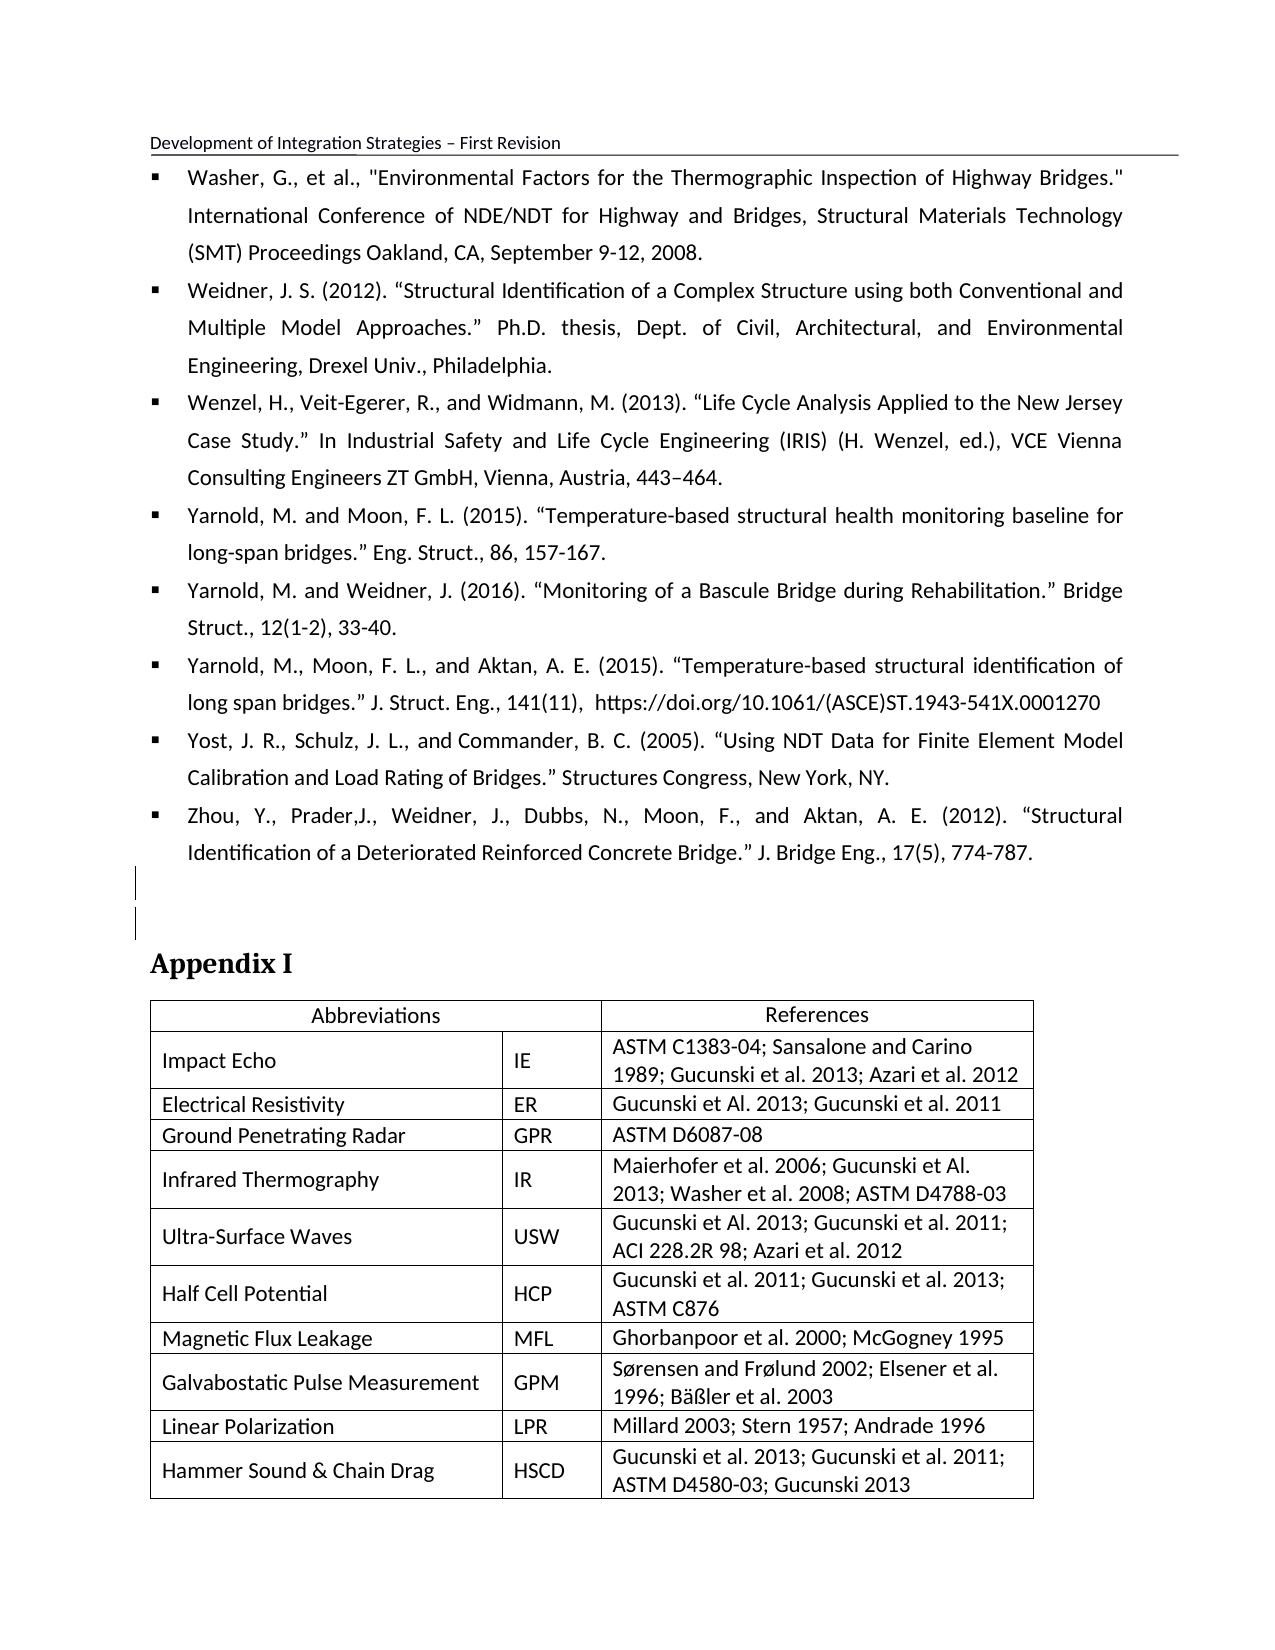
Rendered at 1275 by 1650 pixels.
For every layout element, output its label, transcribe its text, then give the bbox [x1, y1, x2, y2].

table_cell MFL [503, 1323, 601, 1353]
table_cell LPR [503, 1411, 601, 1441]
table_cell Infrared Thermography [151, 1151, 502, 1207]
table_cell Ultra-Surface Waves [151, 1209, 502, 1264]
list Weidner, J. S. (2012). “Structural Identification of a Complex Structure using both Conventional and Multiple Model Approaches.” Ph.D. thesis, Dept. of Civil, Architectural, and Environmental Engineering, Drexel Univ., Philadelphia. [150, 266, 1125, 379]
list Washer, G., et al., "Environmental Factors for the Thermographic Inspection of Highway Bridges." International Conference of NDE/NDT for Highway and Bridges, Structural Materials Technology (SMT) Proceedings Oakland, CA, September 9-12, 2008. [150, 154, 1125, 266]
table_cell Millard 2003; Stern 1957; Andrade 1996 [602, 1411, 1033, 1441]
table_cell ASTM D6087-08 [602, 1120, 1033, 1150]
list Zhou, Y., Prader,J., Weidner, J., Dubbs, N., Moon, F., and Aktan, A. E. (2012). “Structural Identification of a Deteriorated Reinforced Concrete Bridge.” J. Bridge Eng., 17(5), 774-787. [150, 791, 1125, 866]
table_cell HCP [503, 1266, 601, 1322]
table_cell Gucunski et Al. 2013; Gucunski et al. 2011; ACI 228.2R 98; Azari et al. 2012 [602, 1209, 1033, 1264]
table_cell Magnetic Flux Leakage [151, 1323, 502, 1353]
list Wenzel, H., Veit-Egerer, R., and Widmann, M. (2013). “Life Cycle Analysis Applied to the New Jersey Case Study.” In Industrial Safety and Life Cycle Engineering (IRIS) (H. Wenzel, ed.), VCE Vienna Consulting Engineers ZT GmbH, Vienna, Austria, 443–464. [150, 379, 1125, 491]
list Yost, J. R., Schulz, J. L., and Commander, B. C. (2005). “Using NDT Data for Finite Element Model Calibration and Load Rating of Bridges.” Structures Congress, New York, NY. [150, 716, 1125, 791]
table_cell ER [503, 1089, 601, 1119]
list Yarnold, M. and Moon, F. L. (2015). “Temperature-based structural health monitoring baseline for long-span bridges.” Eng. Struct., 86, 157-167. [150, 491, 1125, 566]
table_cell HSCD [503, 1442, 601, 1498]
table_cell Galvabostatic Pulse Measurement [151, 1354, 502, 1410]
table_cell IE [503, 1032, 601, 1088]
table_cell Gucunski et al. 2011; Gucunski et al. 2013; ASTM C876 [602, 1266, 1033, 1322]
list Yarnold, M. and Weidner, J. (2016). “Monitoring of a Bascule Bridge during Rehabilitation.” Bridge Struct., 12(1-2), 33-40. [150, 566, 1125, 641]
table_cell ASTM C1383-04; Sansalone and Carino 1989; Gucunski et al. 2013; Azari et al. 2012 [602, 1032, 1033, 1088]
table_cell Linear Polarization [151, 1411, 502, 1441]
table_cell Ghorbanpoor et al. 2000; McGogney 1995 [602, 1323, 1033, 1353]
table_cell Electrical Resistivity [151, 1089, 502, 1119]
table_cell GPR [503, 1120, 601, 1150]
table_header Abbreviations [151, 1001, 601, 1031]
text Appendix I [150, 947, 1125, 980]
table_cell Maierhofer et al. 2006; Gucunski et Al. 2013; Washer et al. 2008; ASTM D4788-03 [602, 1151, 1033, 1207]
table_cell GPM [503, 1354, 601, 1410]
table_header References [602, 1001, 1033, 1031]
table_cell Sørensen and Frølund 2002; Elsener et al. 1996; Bäßler et al. 2003 [602, 1354, 1033, 1410]
table_cell Half Cell Potential [151, 1266, 502, 1322]
table_cell Gucunski et Al. 2013; Gucunski et al. 2011 [602, 1089, 1033, 1119]
table_cell Gucunski et al. 2013; Gucunski et al. 2011; ASTM D4580-03; Gucunski 2013 [602, 1442, 1033, 1498]
table_cell IR [503, 1151, 601, 1207]
list Yarnold, M., Moon, F. L., and Aktan, A. E. (2015). “Temperature-based structural identification of long span bridges.” J. Struct. Eng., 141(11), https://doi.org/10.1061/(ASCE)ST.1943-541X.0001270 [150, 641, 1125, 716]
table_cell Ground Penetrating Radar [151, 1120, 502, 1150]
table_cell USW [503, 1209, 601, 1264]
table_cell Impact Echo [151, 1032, 502, 1088]
table_cell Hammer Sound & Chain Drag [151, 1442, 502, 1498]
